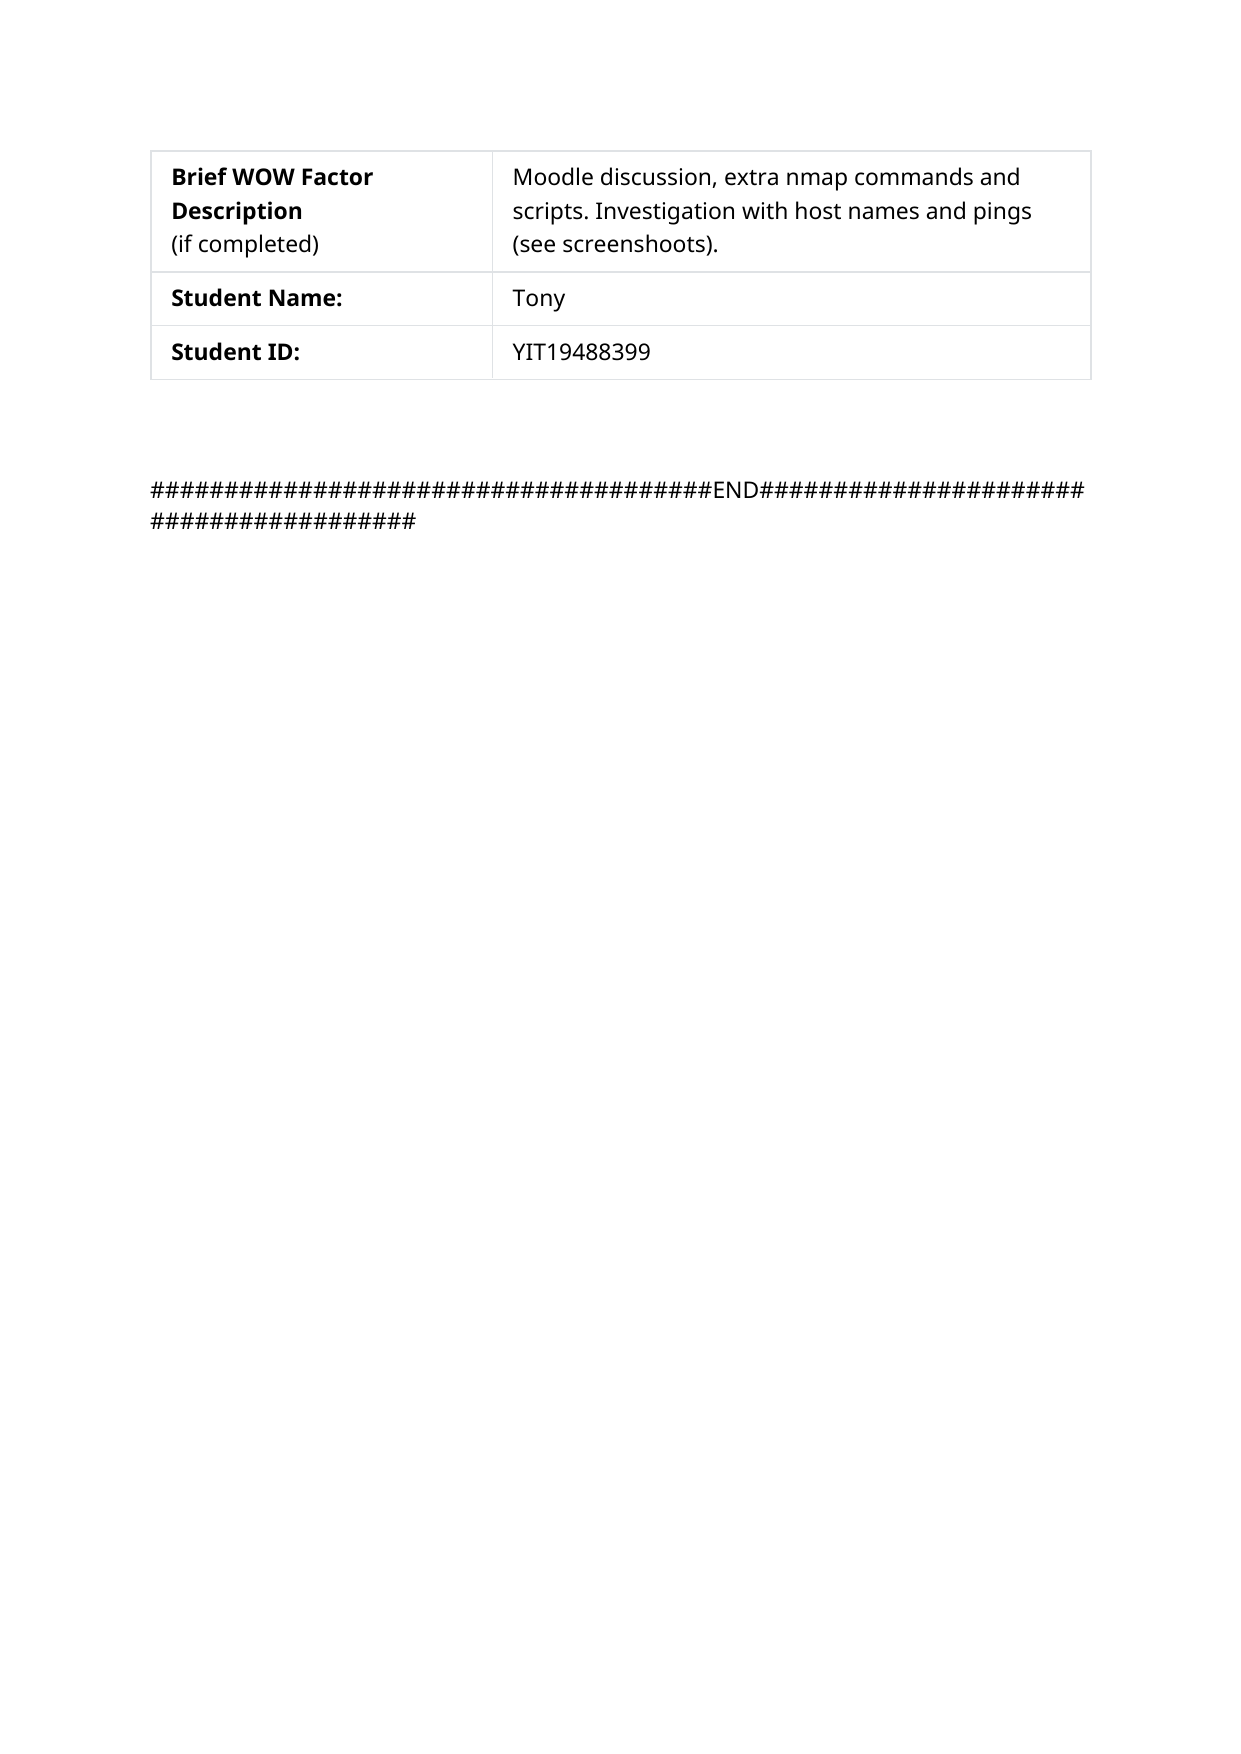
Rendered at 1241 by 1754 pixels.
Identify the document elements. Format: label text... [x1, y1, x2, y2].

table_cell Student ID: [152, 326, 492, 378]
text ######################################END######################################## [150, 474, 1090, 536]
table_cell Tony [493, 273, 1090, 325]
table_cell Moodle discussion, extra nmap commands and scripts. Investigation with host names and pings (see screenshoots). [493, 152, 1090, 271]
table_cell Student Name: [152, 273, 492, 325]
table_cell YIT19488399 [493, 326, 1090, 378]
table_cell Brief WOW Factor Description (if completed) [152, 152, 492, 271]
